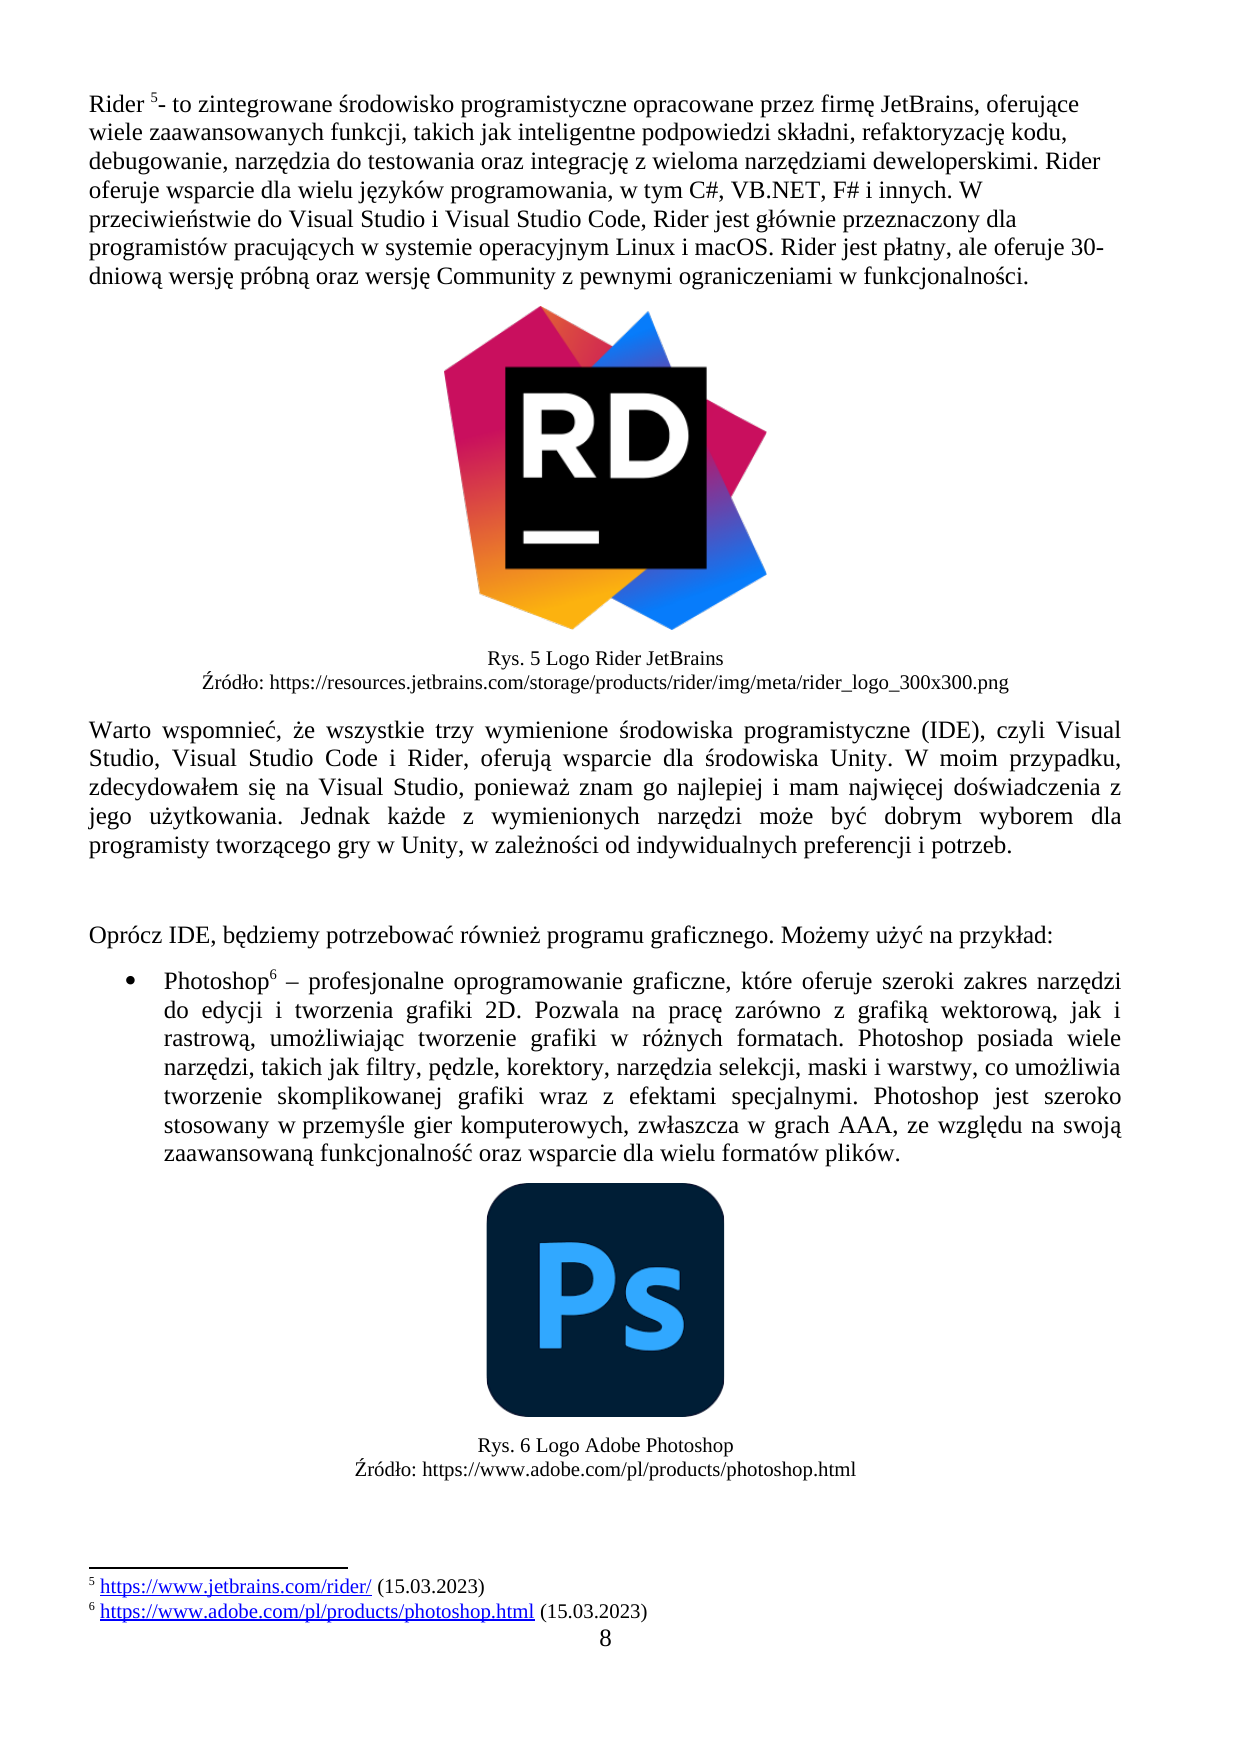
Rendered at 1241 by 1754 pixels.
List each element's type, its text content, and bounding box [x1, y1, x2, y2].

list Photoshop – profesjonalne oprogramowanie graficzne, które oferuje szeroki zakres narzędzi do edycji i tworzenia grafiki 2D. Pozwala na pracę zarówno z grafiką wektorową, jak i rastrową, umożliwiając tworzenie grafiki w różnych formatach. Photoshop posiada wiele narzędzi, takich jak filtry, pędzle, korektory, narzędzia selekcji, maski i warstwy, co umożliwia tworzenie skomplikowanej grafiki wraz z efektami specjalnymi. Photoshop jest szeroko stosowany w przemyśle gier komputerowych, zwłaszcza w grach AAA, ze względu na swoją zaawansowaną funkcjonalność oraz wsparcie dla wielu formatów plików. [126, 966, 1122, 1167]
picture [444, 306, 767, 630]
picture [486, 1183, 725, 1417]
text Warto wspomnieć, że wszystkie trzy wymienione środowiska programistyczne (IDE), czyli Visual Studio, Visual Studio Code i Rider, oferują wsparcie dla środowiska Unity. W moim przypadku, zdecydowałem się na Visual Studio, ponieważ znam go najlepiej i mam najwięcej doświadczenia z jego użytkowania. Jednak każde z wymienionych narzędzi może być dobrym wyborem dla programisty tworzącego gry w Unity, w zależności od indywidualnych preferencji i potrzeb. [89, 715, 1122, 858]
text Rys. 5 Logo Rider JetBrains Źródło: https://resources.jetbrains.com/storage/products/rider/img/meta/rider_logo_300x300.png [89, 646, 1122, 694]
text Rider - to zintegrowane środowisko programistyczne opracowane przez firmę JetBrains, oferujące wiele zaawansowanych funkcji, takich jak inteligentne podpowiedzi składni, refaktoryzację kodu, debugowanie, narzędzia do testowania oraz integrację z wieloma narzędziami deweloperskimi. Rider oferuje wsparcie dla wielu języków programowania, w tym C#, VB.NET, F# i innych. W przeciwieństwie do Visual Studio i Visual Studio Code, Rider jest głównie przeznaczony dla programistów pracujących w systemie operacyjnym Linux i macOS. Rider jest płatny, ale oferuje 30-dniową wersję próbną oraz wersję Community z pewnymi ograniczeniami w funkcjonalności. [89, 89, 1122, 290]
text Rys. 6 Logo Adobe Photoshop Źródło: https://www.adobe.com/pl/products/photoshop.html [89, 1433, 1122, 1481]
text Oprócz IDE, będziemy potrzebować również programu graficznego. Możemy użyć na przykład: [89, 921, 1122, 949]
